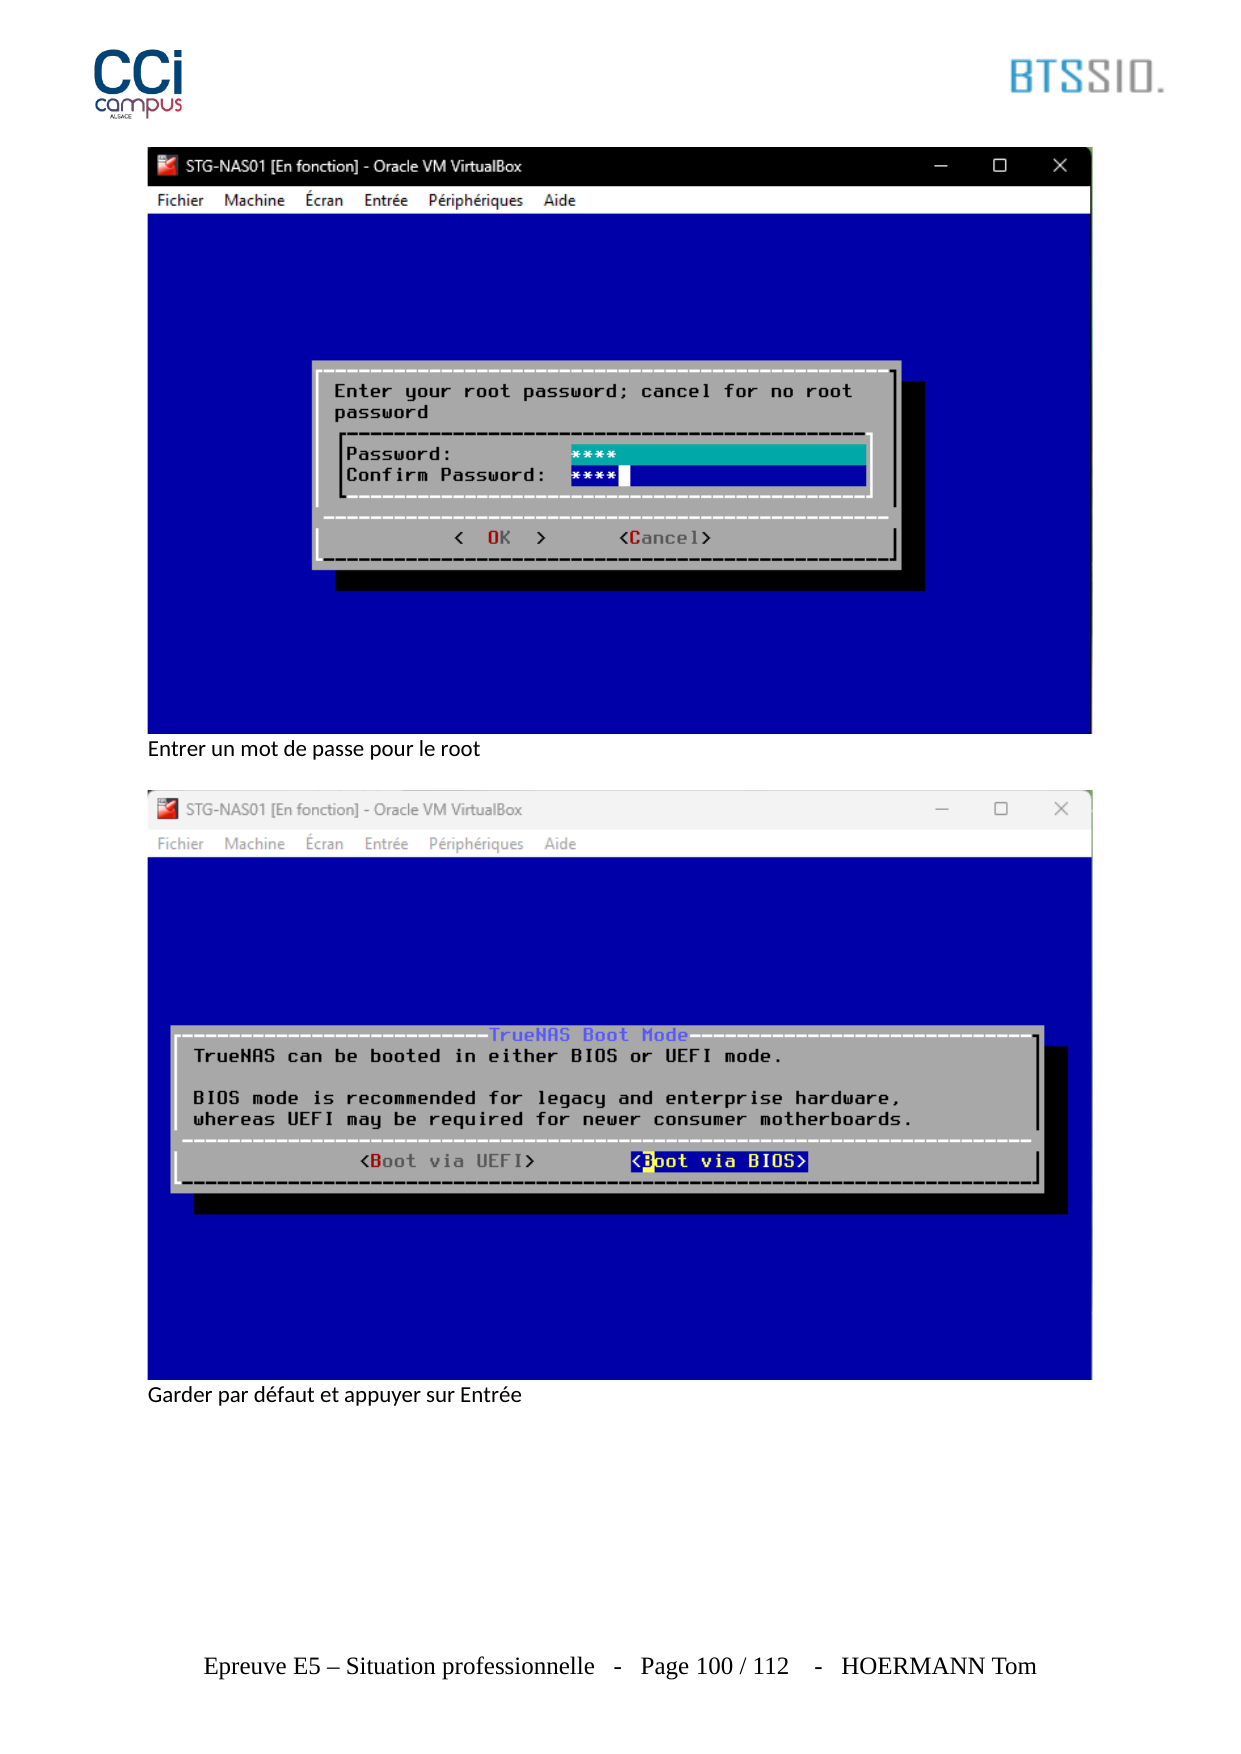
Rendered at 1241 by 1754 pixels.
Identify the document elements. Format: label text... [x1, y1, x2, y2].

picture [147, 790, 1093, 1380]
text Entrer un mot de passe pour le root [148, 734, 1093, 762]
picture [1004, 46, 1169, 104]
text Garder par défaut et appuyer sur Entrée [148, 1380, 1093, 1408]
picture [147, 147, 1093, 734]
picture [81, 44, 194, 123]
